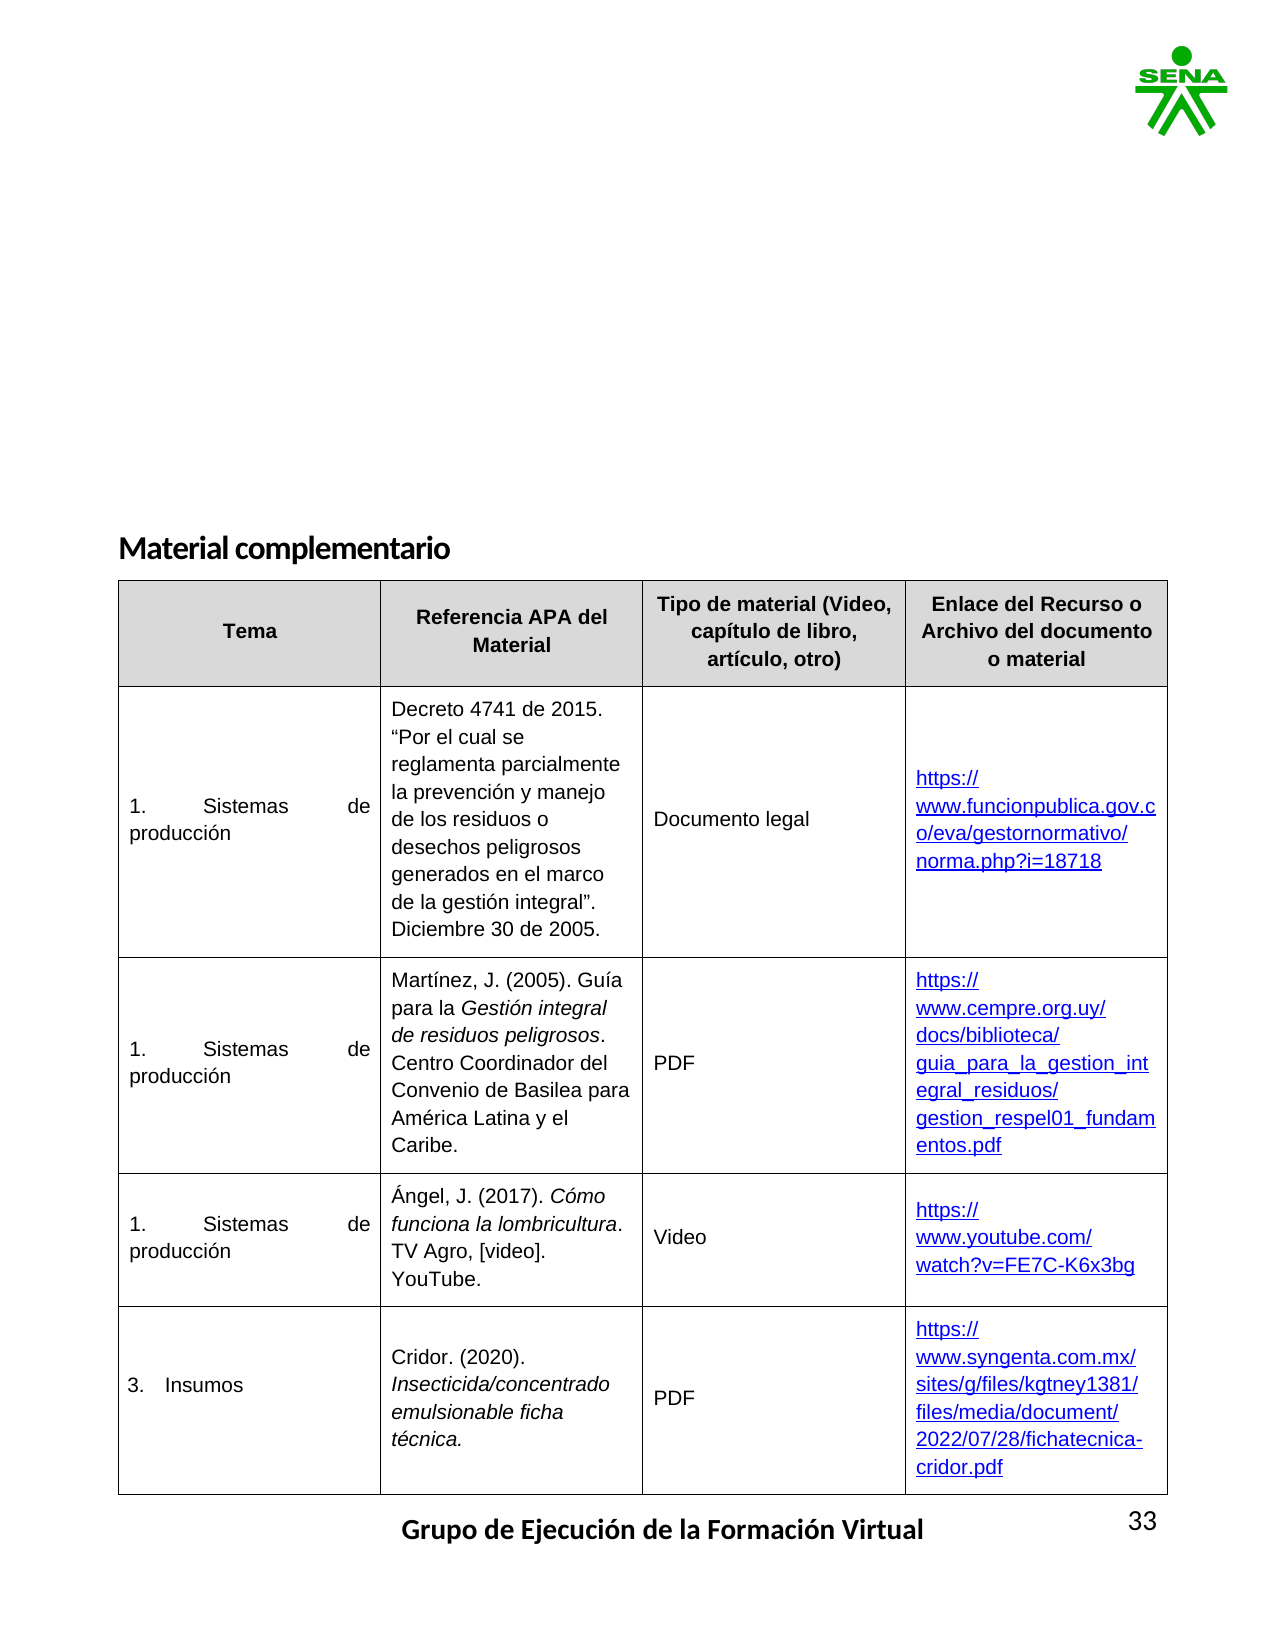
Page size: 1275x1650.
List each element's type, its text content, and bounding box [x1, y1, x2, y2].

table_cell 1. Sistemas de producción [119, 687, 380, 957]
table_cell https://www.funcionpublica.gov.co/eva/gestornormativo/norma.php?i=18718 [906, 687, 1167, 957]
table_cell Insumos [119, 1307, 380, 1494]
table_cell Decreto 4741 de 2015. “Por el cual se reglamenta parcialmente la prevención y manejo de los residuos o desechos peligrosos generados en el marco de la gestión integral”. Diciembre 30 de 2005. [381, 687, 642, 957]
table_cell Ángel, J. (2017). Cómo funciona la lombricultura. TV Agro, [video]. YouTube. [381, 1174, 642, 1306]
table_header Enlace del Recurso o Archivo del documento o material [906, 581, 1167, 686]
table_cell 1. Sistemas de producción [119, 958, 380, 1172]
table_header Tema [119, 581, 380, 686]
table_cell https://www.youtube.com/watch?v=FE7C-K6x3bg [906, 1174, 1167, 1306]
table_header Referencia APA del Material [381, 581, 642, 686]
table_cell 1. Sistemas de producción [119, 1174, 380, 1306]
table_cell Video [643, 1174, 905, 1306]
table_cell https://www.cempre.org.uy/docs/biblioteca/guia_para_la_gestion_integral_residuos/gestion_respel01_fundamentos.pdf [906, 958, 1167, 1172]
table_cell https://www.syngenta.com.mx/sites/g/files/kgtney1381/files/media/document/2022/07/28/fichatecnica-cridor.pdf [906, 1307, 1167, 1494]
table_cell Martínez, J. (2005). Guía para la Gestión integral de residuos peligrosos. Centro Coordinador del Convenio de Basilea para América Latina y el Caribe. [381, 958, 642, 1172]
table_cell Cridor. (2020). Insecticida/concentrado emulsionable ficha técnica. [381, 1307, 642, 1494]
table_cell PDF [643, 1307, 905, 1494]
table_header Tipo de material (Video, capítulo de libro, artículo, otro) [643, 581, 905, 686]
table_cell Documento legal [643, 687, 905, 957]
subtitle Material complementario [118, 527, 1157, 567]
table_cell PDF [643, 958, 905, 1172]
picture [1135, 46, 1228, 136]
